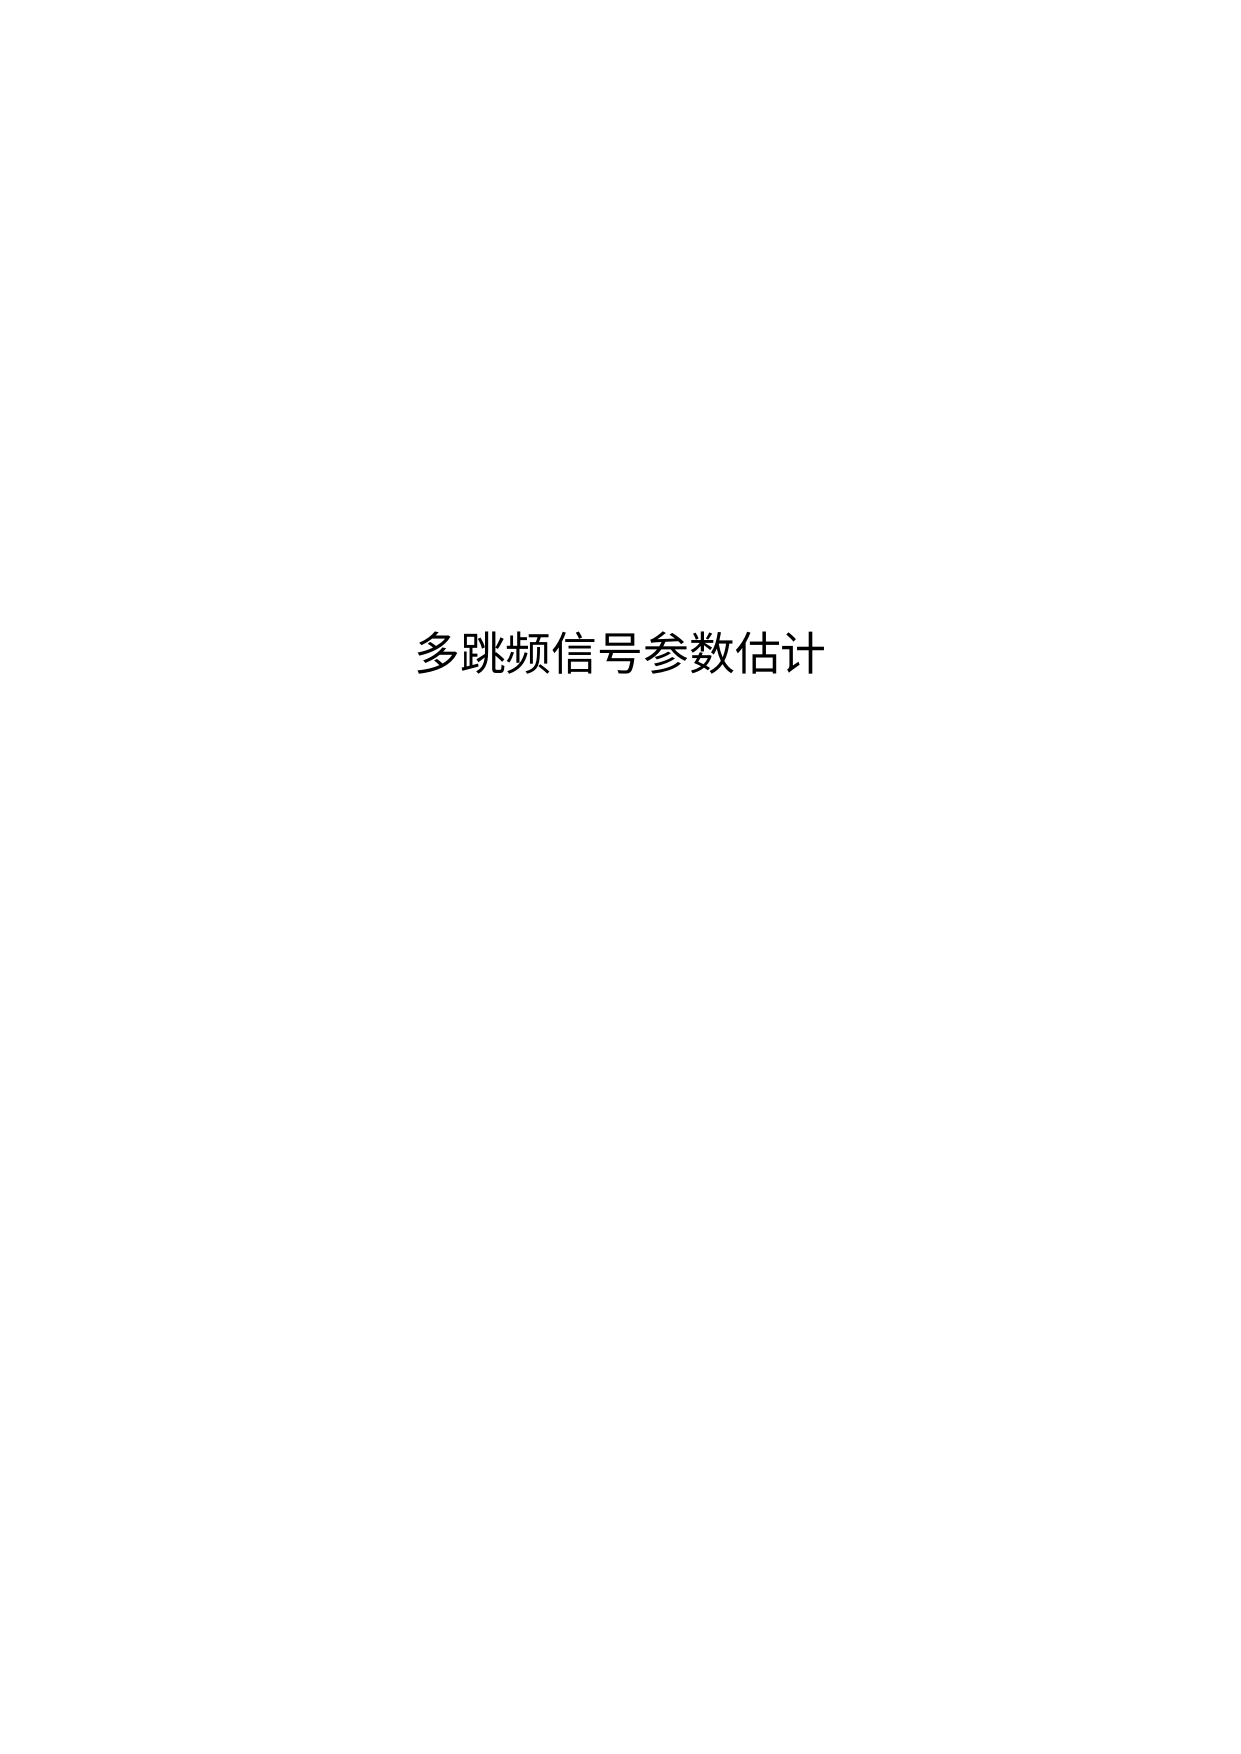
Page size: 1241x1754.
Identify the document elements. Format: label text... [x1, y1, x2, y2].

text 多跳频信号参数估计 [187, 602, 1053, 699]
